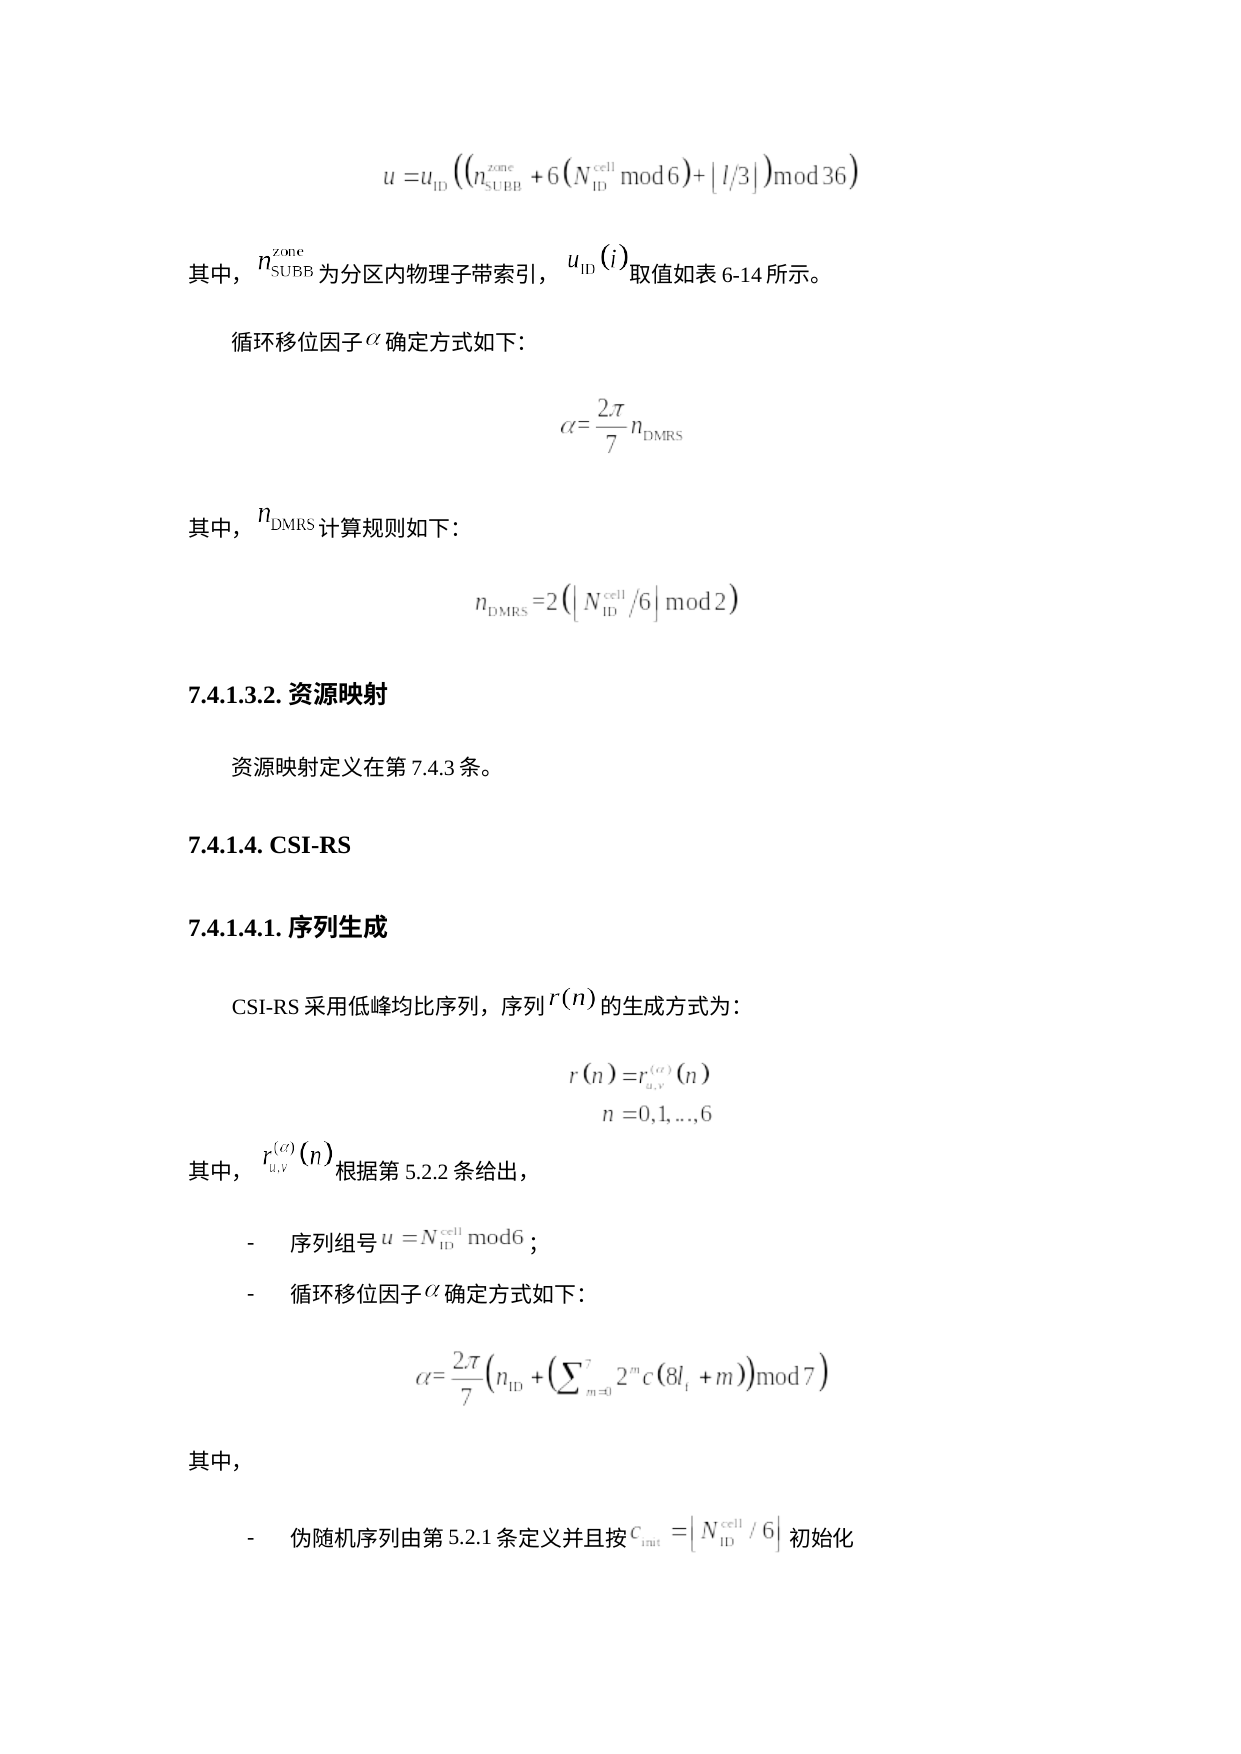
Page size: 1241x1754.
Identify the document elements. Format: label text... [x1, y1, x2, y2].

list 循环移位因子确定方式如下： [247, 1277, 1052, 1308]
subtitle 资源映射 [188, 674, 1052, 711]
text 其中， [188, 1444, 1052, 1475]
text 其中，计算规则如下： [188, 492, 1052, 542]
subtitle 序列生成 [188, 907, 1052, 943]
text 资源映射定义在第7.4.3条。 [188, 750, 1052, 781]
list 伪随机序列由第5.2.1条定义并且按初始化 [247, 1512, 1052, 1562]
text 循环移位因子确定方式如下： [188, 325, 1052, 357]
text 其中， 根据第5.2.2条给出， [188, 1135, 1052, 1186]
subtitle CSI-RS [188, 831, 1052, 859]
list 序列组号； [247, 1222, 1052, 1261]
text CSI-RS采用低峰均比序列，序列的生成方式为： [188, 982, 1052, 1021]
